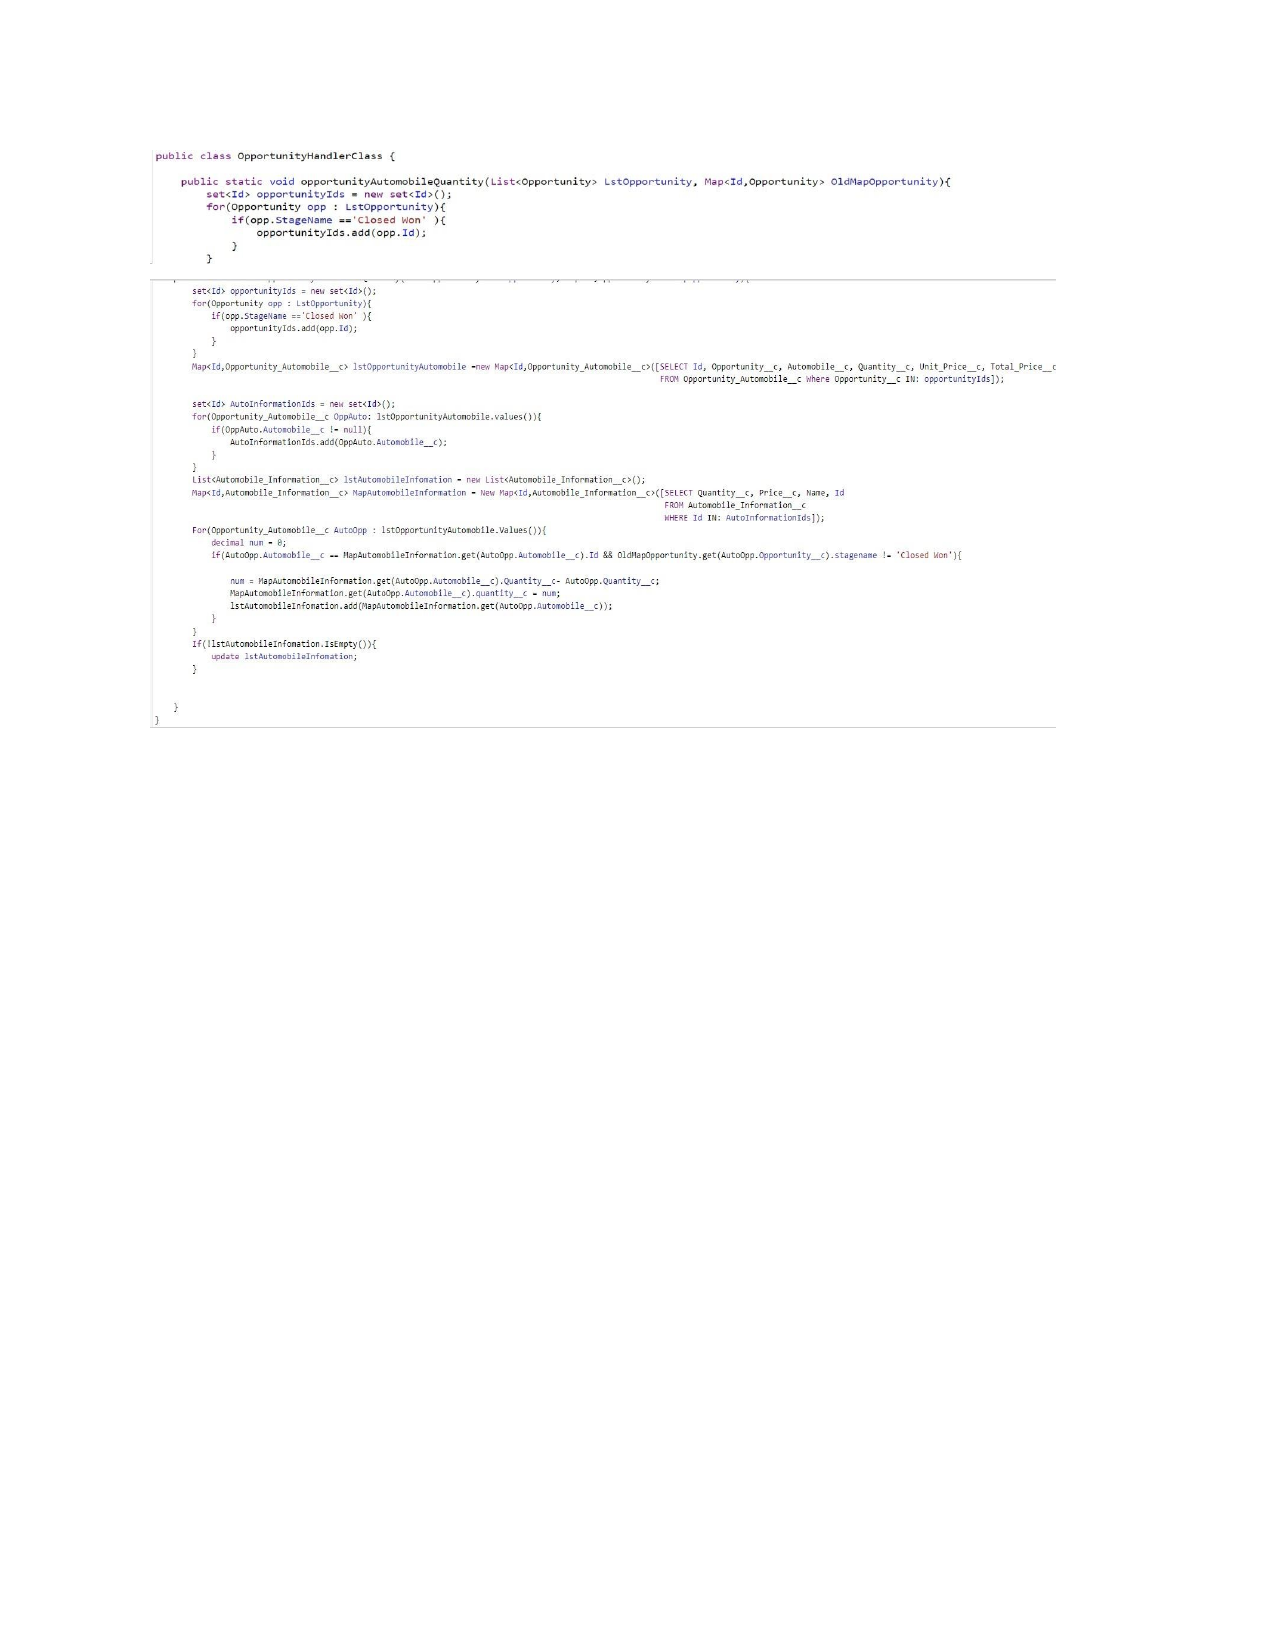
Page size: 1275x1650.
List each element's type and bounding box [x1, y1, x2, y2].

picture [150, 150, 957, 264]
picture [150, 279, 1056, 728]
